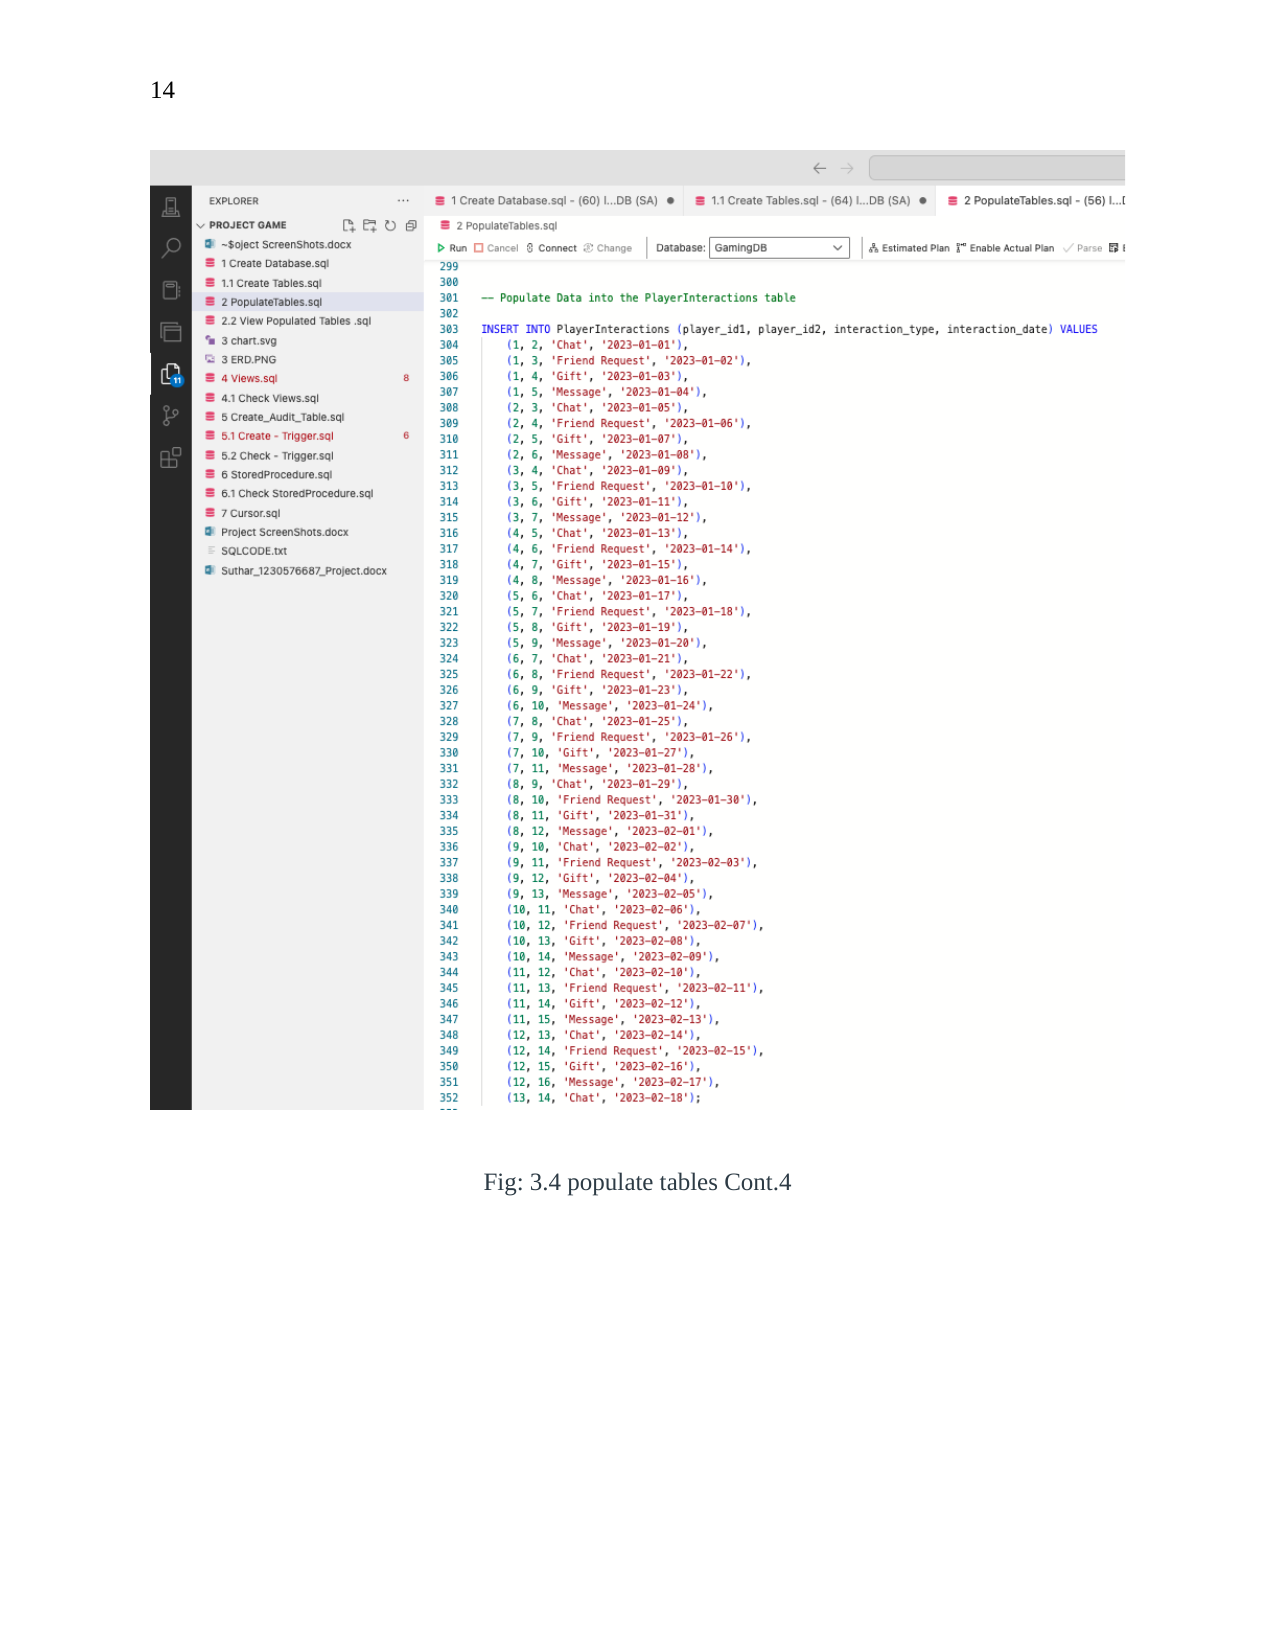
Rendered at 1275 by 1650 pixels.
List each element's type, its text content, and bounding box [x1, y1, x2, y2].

picture [150, 150, 1125, 1110]
text Fig: 3.4 populate tables Cont.4 [150, 1167, 1125, 1196]
